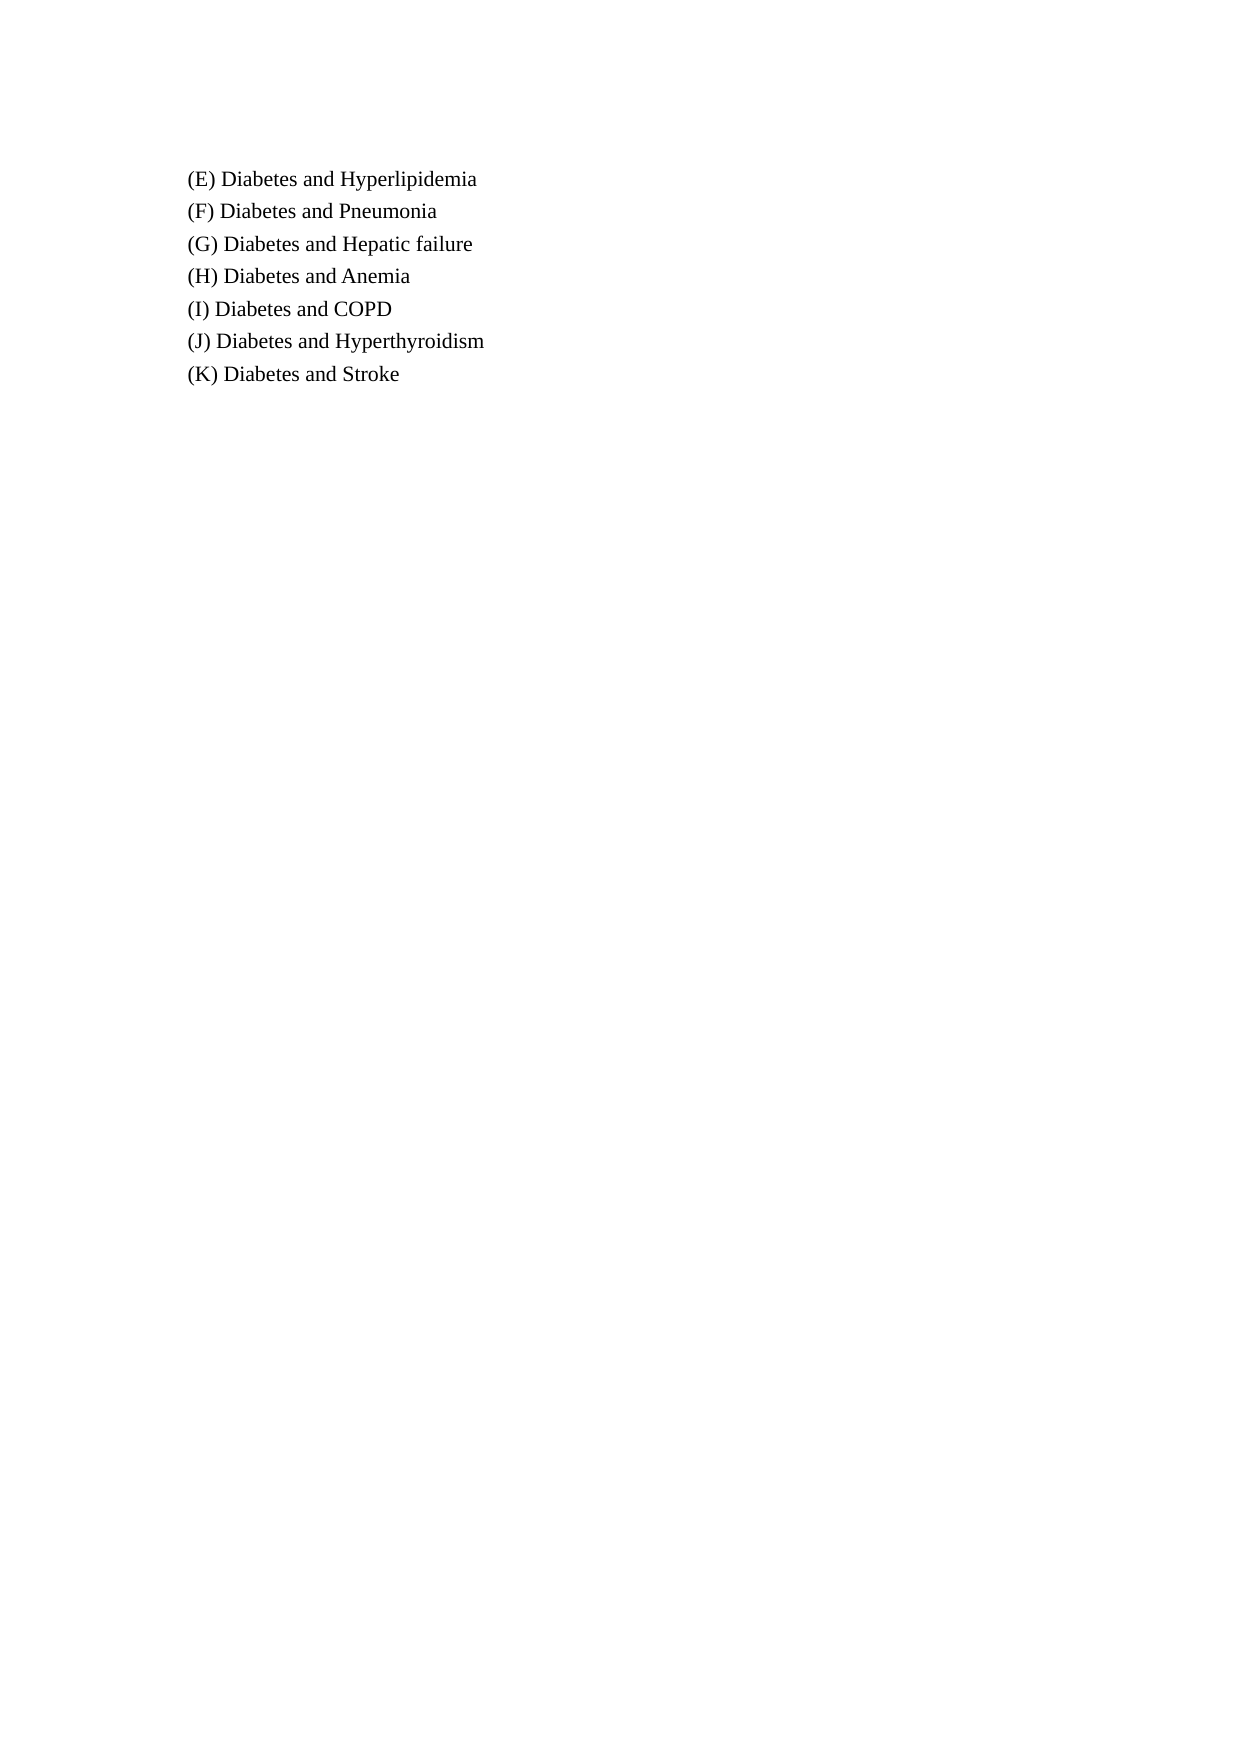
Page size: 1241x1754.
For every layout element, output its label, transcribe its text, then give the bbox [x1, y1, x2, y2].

text (G) Diabetes and Hepatic failure [187, 227, 1053, 259]
text (E) Diabetes and Hyperlipidemia [187, 162, 1053, 194]
text (F) Diabetes and Pneumonia [187, 194, 1053, 227]
text (K) Diabetes and Stroke [187, 357, 1053, 389]
text (I) Diabetes and COPD [187, 292, 1053, 324]
text (H) Diabetes and Anemia [187, 259, 1053, 292]
text (J) Diabetes and Hyperthyroidism [187, 324, 1053, 357]
